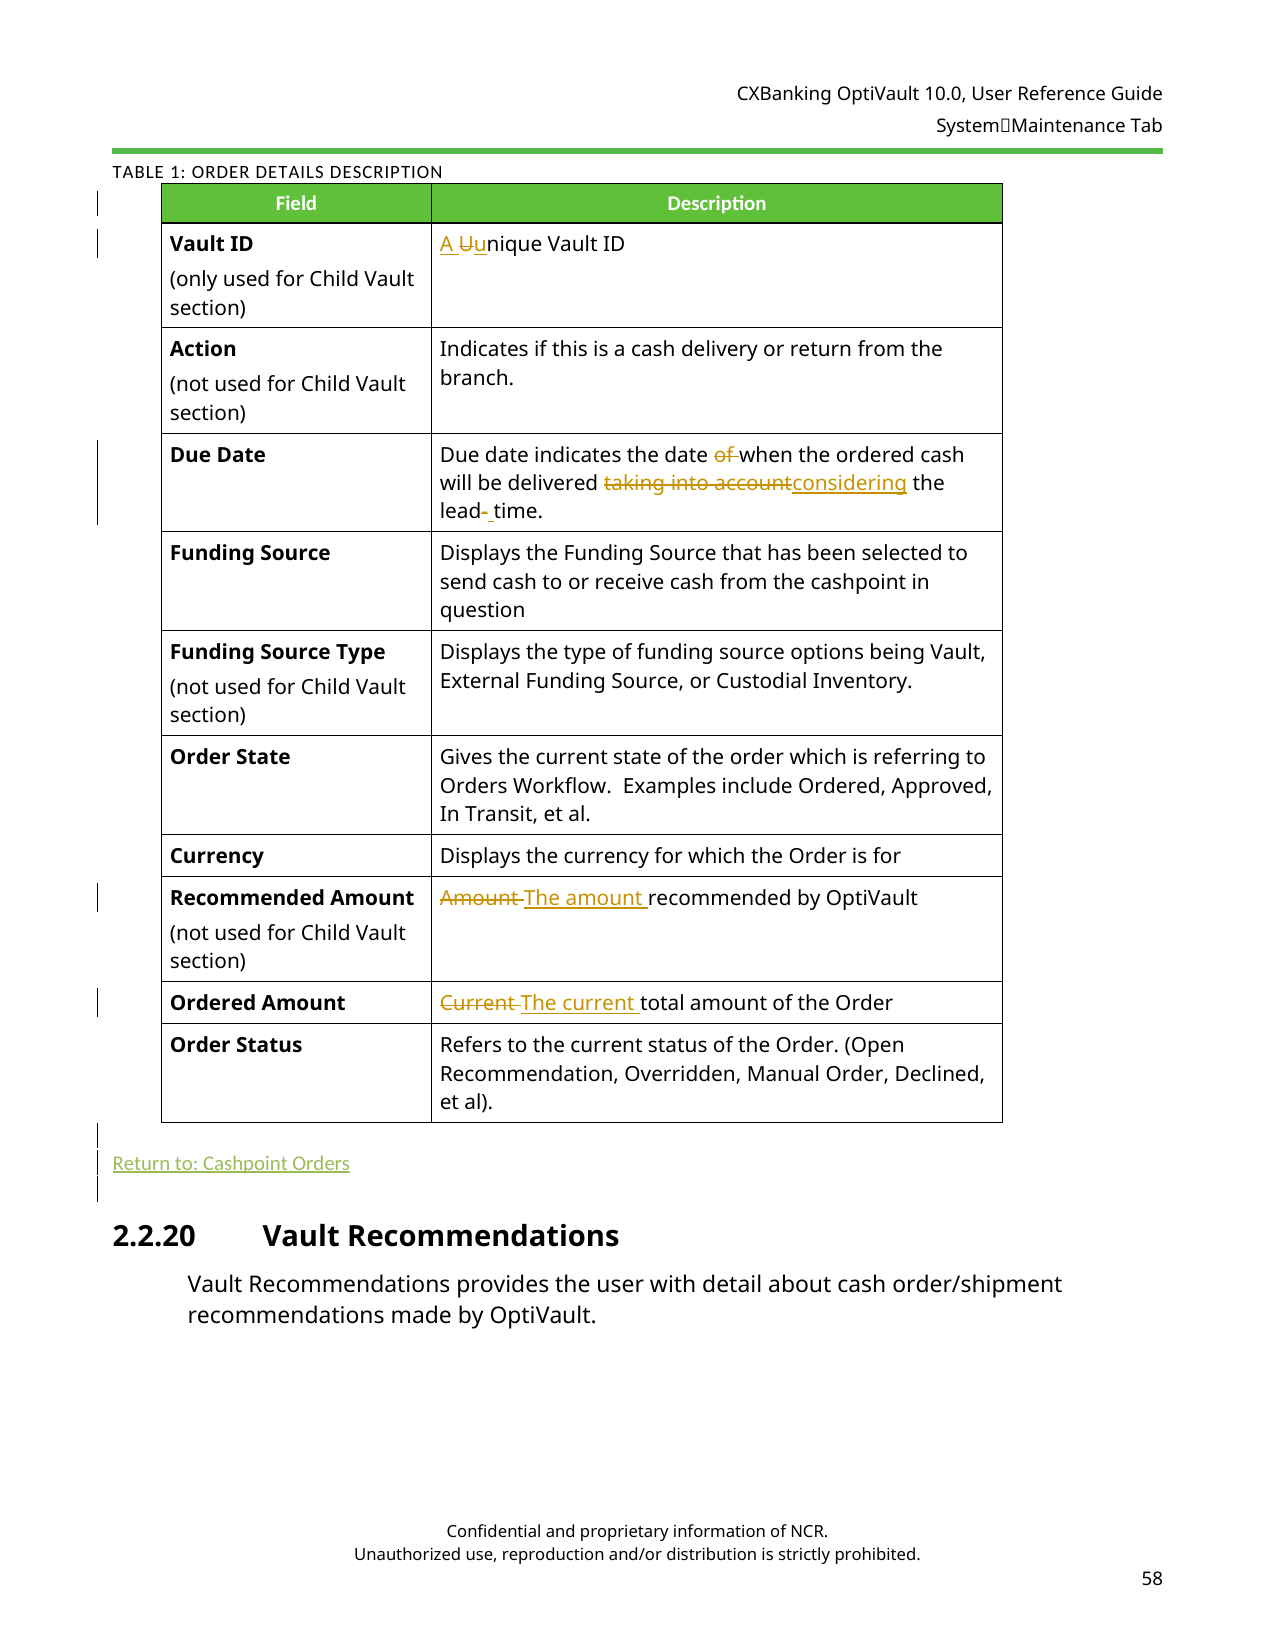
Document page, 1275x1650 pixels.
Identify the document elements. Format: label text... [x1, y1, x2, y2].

table_cell Gives the current state of the order which is referring to Orders Workflow. Examples include Ordered, Approved, In Transit, et al. [432, 736, 1002, 834]
table_cell Order State [162, 736, 431, 834]
table_cell Refers to the current status of the Order. (Open Recommendation, Overridden, Manual Order, Declined, et al). [432, 1024, 1002, 1122]
table_cell Displays the type of funding source options being Vault, External Funding Source, or Custodial Inventory. [432, 631, 1002, 735]
table_cell Action (not used for Child Vault section) [162, 328, 431, 432]
table_cell Due Date [162, 434, 431, 531]
table_cell Displays the currency for which the Order is for [432, 835, 1002, 876]
table_cell Order Status [162, 1024, 431, 1122]
table_cell Recommended Amount (not used for Child Vault section) [162, 877, 431, 981]
table_cell recommended by OptiVault [432, 877, 1002, 981]
table_header Field [162, 184, 431, 222]
table_cell Displays the Funding Source that has been selected to send cash to or receive cash from the cashpoint in question [432, 532, 1002, 630]
subtitle Vault Recommendations [112, 1216, 1163, 1255]
table_cell Indicates if this is a cash delivery or return from the branch. [432, 328, 1002, 432]
table_cell Funding Source Type (not used for Child Vault section) [162, 631, 431, 735]
table_cell total amount of the Order [432, 982, 1002, 1023]
table_header Description [432, 184, 1002, 222]
text Vault Recommendations provides the user with detail about cash order/shipment recommendations made by OptiVault. [187, 1268, 1163, 1330]
table_cell nique Vault ID [432, 224, 1002, 327]
table_cell Currency [162, 835, 431, 876]
table_cell Funding Source [162, 532, 431, 630]
table_cell Ordered Amount [162, 982, 431, 1023]
list Return to: Cashpoint Orders [112, 1150, 1163, 1175]
table_cell Due date indicates the date when the ordered cash will be delivered the leadtime. [432, 434, 1002, 531]
table_cell Vault ID (only used for Child Vault section) [162, 224, 431, 327]
